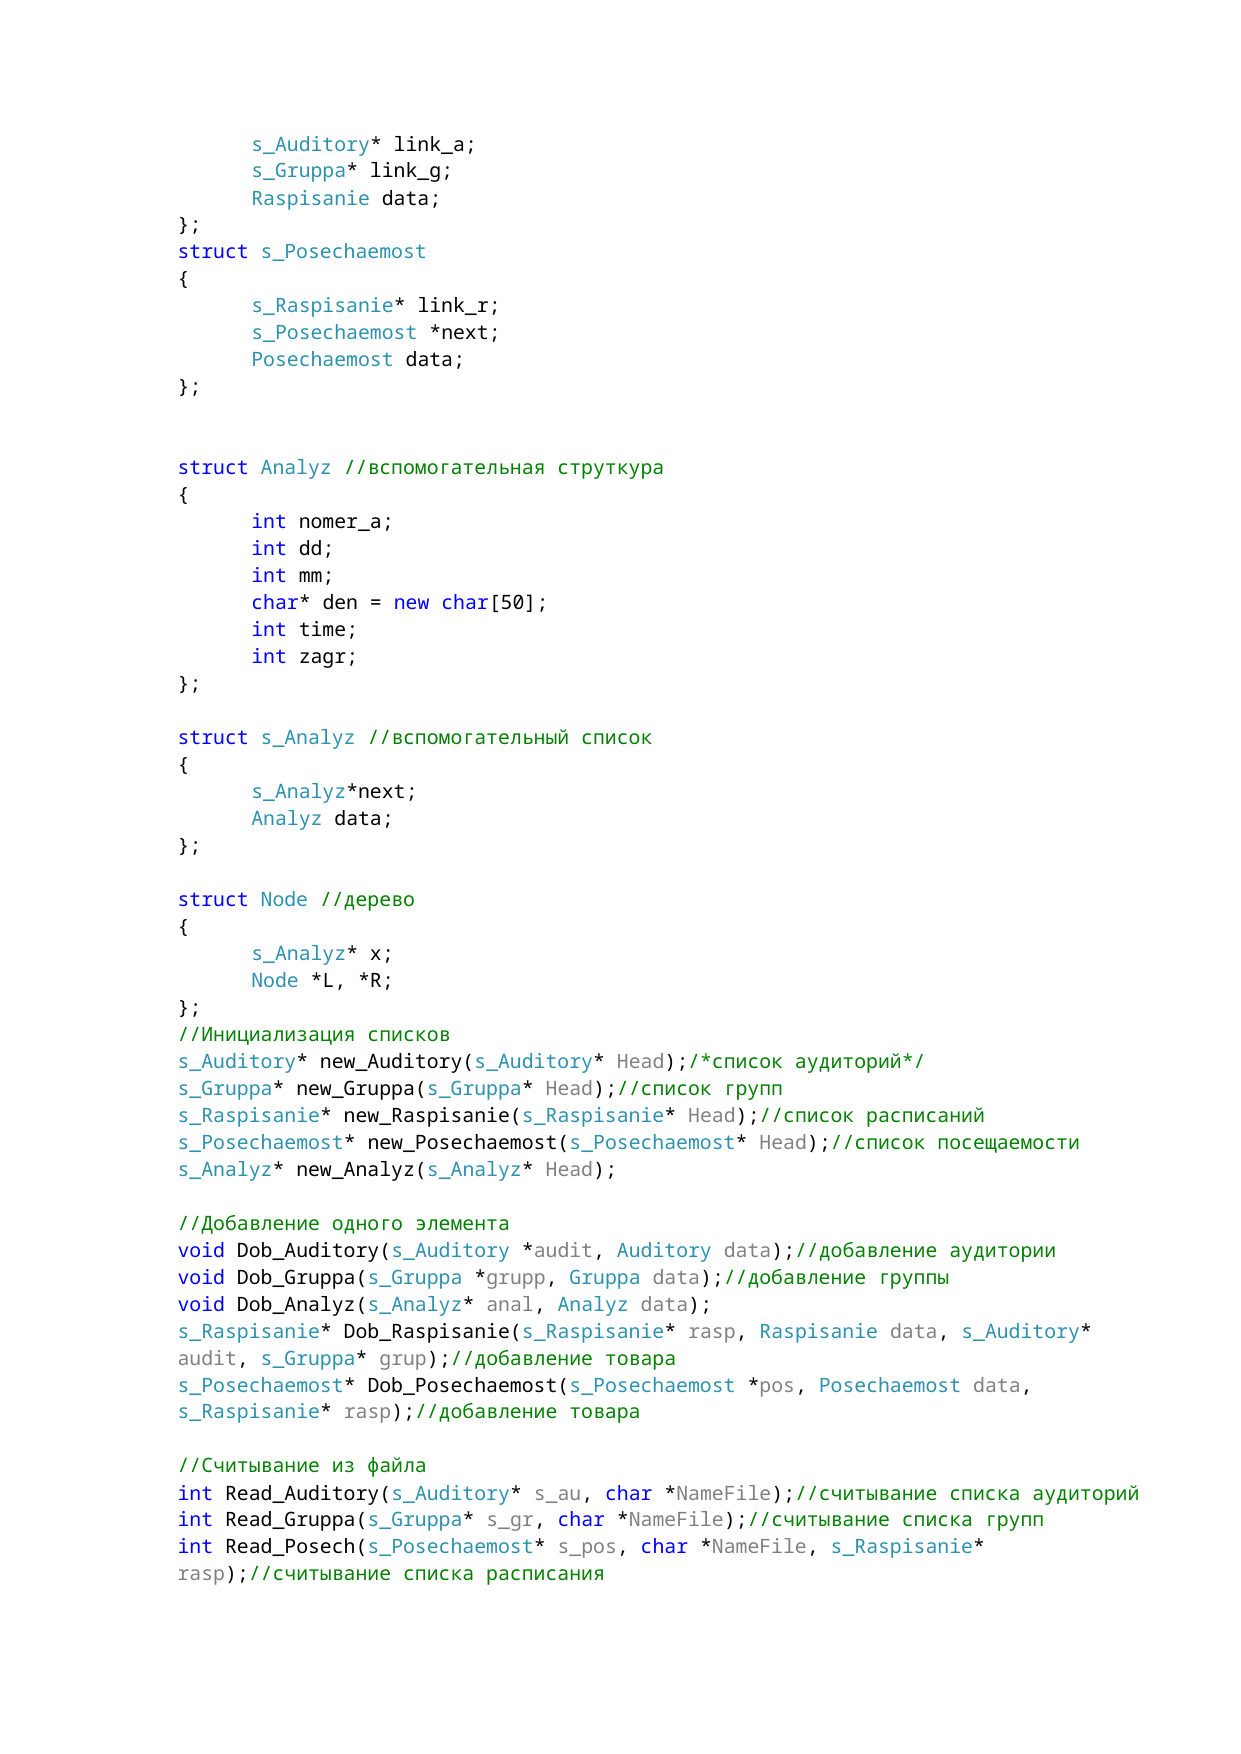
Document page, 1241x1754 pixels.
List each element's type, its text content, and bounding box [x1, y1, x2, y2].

text //Считывание из файла [177, 1452, 1152, 1479]
text }; [177, 211, 1152, 238]
text s_Auditory* new_Auditory(s_Auditory* Head);/*список аудиторий*/ [177, 1047, 1152, 1074]
text Posechaemost data; [177, 346, 1152, 373]
text int zagr; [177, 642, 1152, 669]
text int Read_Auditory(s_Auditory* s_au, char *NameFile);//считывание списка аудиторий [177, 1479, 1152, 1506]
text s_Posechaemost *next; [177, 319, 1152, 346]
text char* den = new char[50]; [177, 588, 1152, 615]
text s_Posechaemost* Dob_Posechaemost(s_Posechaemost *pos, Posechaemost data, s_Raspisanie* rasp);//добавление товара [177, 1371, 1152, 1425]
text int mm; [177, 561, 1152, 588]
text s_Analyz*next; [177, 777, 1152, 804]
text s_Raspisanie* Dob_Raspisanie(s_Raspisanie* rasp, Raspisanie data, s_Auditory* audit, s_Gruppa* grup);//добавление товара [177, 1317, 1152, 1371]
text s_Gruppa* link_g; [177, 157, 1152, 184]
text void Dob_Analyz(s_Analyz* anal, Analyz data); [177, 1290, 1152, 1317]
text }; [177, 669, 1152, 696]
text { [177, 912, 1152, 939]
text { [177, 750, 1152, 777]
text int Read_Gruppa(s_Gruppa* s_gr, char *NameFile);//считывание списка групп [177, 1506, 1152, 1533]
text struct Node //дерево [177, 885, 1152, 912]
text int dd; [177, 534, 1152, 561]
text void Dob_Auditory(s_Auditory *audit, Auditory data);//добавление аудитории [177, 1236, 1152, 1263]
text //Инициализация списков [177, 1020, 1152, 1047]
text s_Posechaemost* new_Posechaemost(s_Posechaemost* Head);//список посещаемости [177, 1128, 1152, 1155]
text { [177, 265, 1152, 292]
text Node *L, *R; [177, 966, 1152, 993]
text { [177, 481, 1152, 507]
text }; [177, 373, 1152, 399]
text s_Raspisanie* link_r; [177, 292, 1152, 319]
text struct s_Posechaemost [177, 238, 1152, 265]
text s_Gruppa* new_Gruppa(s_Gruppa* Head);//список групп [177, 1074, 1152, 1101]
text }; [177, 993, 1152, 1020]
text s_Analyz* new_Analyz(s_Analyz* Head); [177, 1155, 1152, 1182]
text struct s_Analyz //вспомогательный список [177, 723, 1152, 750]
text s_Auditory* link_a; [177, 130, 1152, 157]
text }; [177, 831, 1152, 858]
text s_Raspisanie* new_Raspisanie(s_Raspisanie* Head);//список расписаний [177, 1101, 1152, 1128]
text s_Analyz* x; [177, 939, 1152, 966]
text Analyz data; [177, 804, 1152, 831]
text //Добавление одного элемента [177, 1209, 1152, 1236]
text int nomer_a; [177, 507, 1152, 534]
text struct Analyz //вспомогательная струткура [177, 453, 1152, 481]
text Raspisanie data; [177, 184, 1152, 211]
text int time; [177, 615, 1152, 642]
text int Read_Posech(s_Posechaemost* s_pos, char *NameFile, s_Raspisanie* rasp);//считывание списка расписания [177, 1533, 1152, 1587]
text void Dob_Gruppa(s_Gruppa *grupp, Gruppa data);//добавление группы [177, 1263, 1152, 1290]
